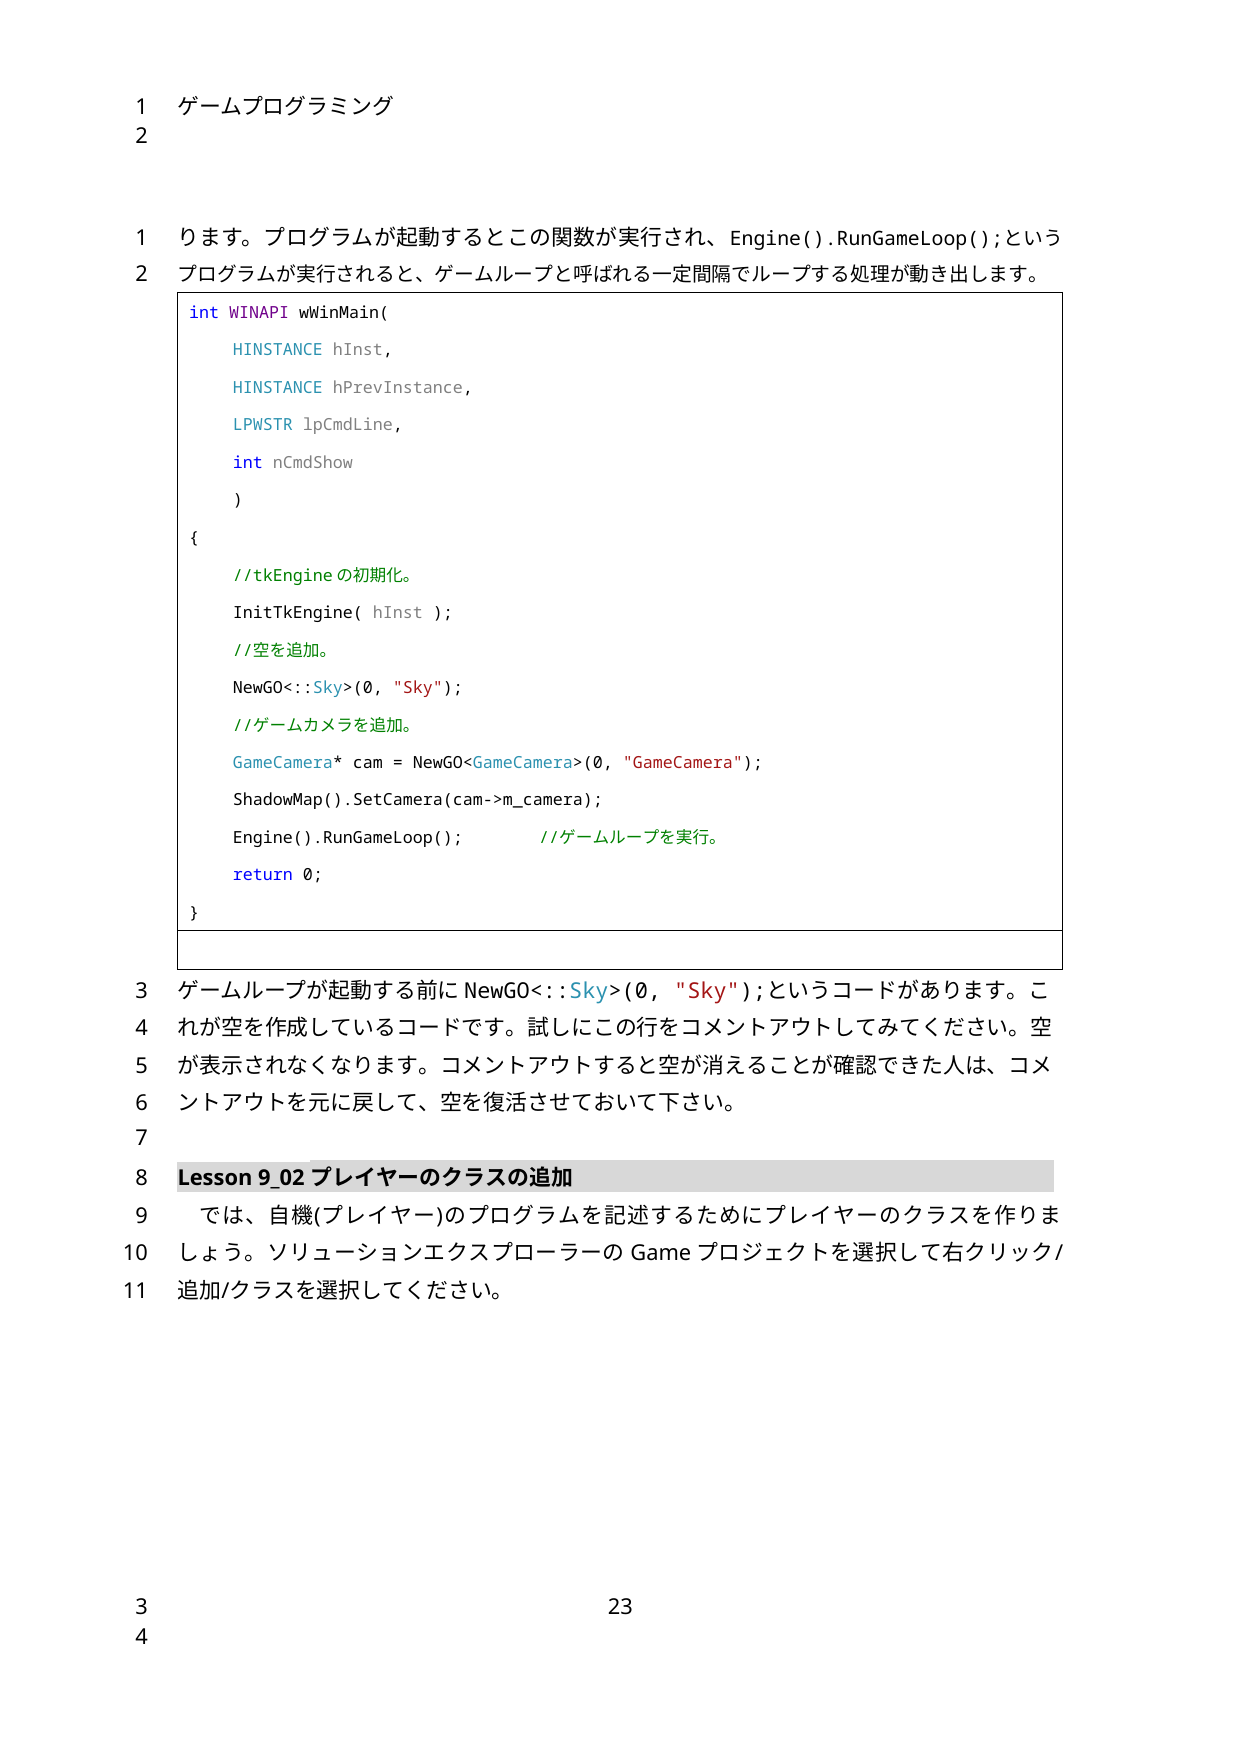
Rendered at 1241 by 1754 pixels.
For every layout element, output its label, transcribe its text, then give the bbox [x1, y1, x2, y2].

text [177, 217, 1063, 292]
text Lesson 9_02 プレイヤーのクラスの追加 [177, 1157, 1063, 1195]
table_cell [178, 931, 1062, 969]
text では、自機(プレイヤー)のプログラムを記述するためにプレイヤーのクラスを作りましょう。ソリューションエクスプローラーのGameプロジェクトを選択して右クリック/追加/クラスを選択してください。 [177, 1195, 1063, 1307]
text ゲームループが起動する前にNewGO<::Sky>(0, "Sky");というコードがあります。これが空を作成しているコードです。試しにこの行をコメントアウトしてみてください。空が表示されなくなります。コメントアウトすると空が消えることが確認できた人は、コメントアウトを元に戻して、空を復活させておいて下さい。 [177, 970, 1063, 1120]
table_header int WINAPI wWinMain( HINSTANCE hInst, HINSTANCE hPrevInstance, LPWSTR lpCmdLine, int nCmdShow ) { //tkEngineの初期化。 InitTkEngine( hInst ); //空を追加。 NewGO<::Sky>(0, "Sky"); //ゲームカメラを追加。 GameCamera* cam = NewGO<GameCamera>(0, "GameCamera"); ShadowMap().SetCamera(cam->m_camera); Engine().RunGameLoop(); //ゲームループを実行。 return 0; } [178, 293, 1062, 930]
